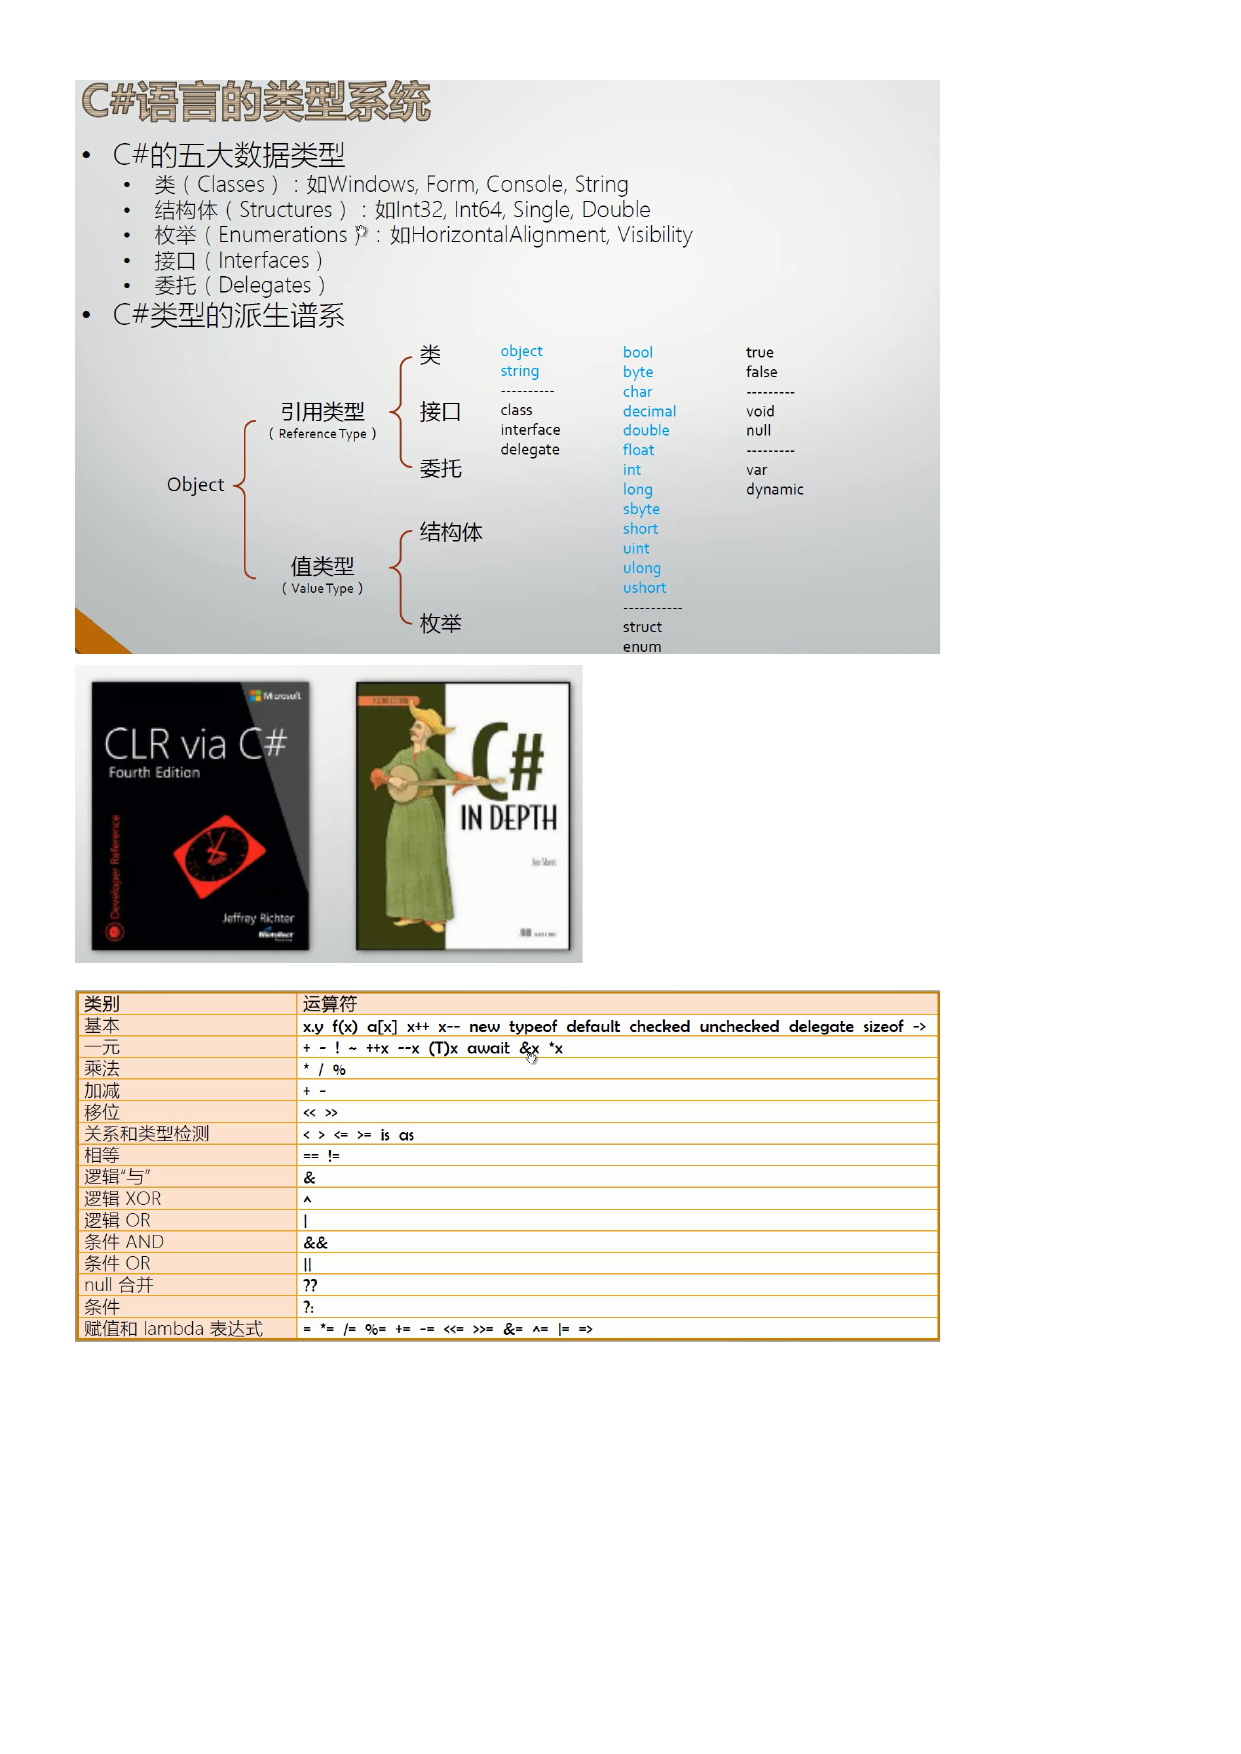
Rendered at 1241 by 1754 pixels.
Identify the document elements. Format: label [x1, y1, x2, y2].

picture [75, 80, 941, 654]
picture [75, 990, 941, 1342]
picture [75, 665, 583, 963]
